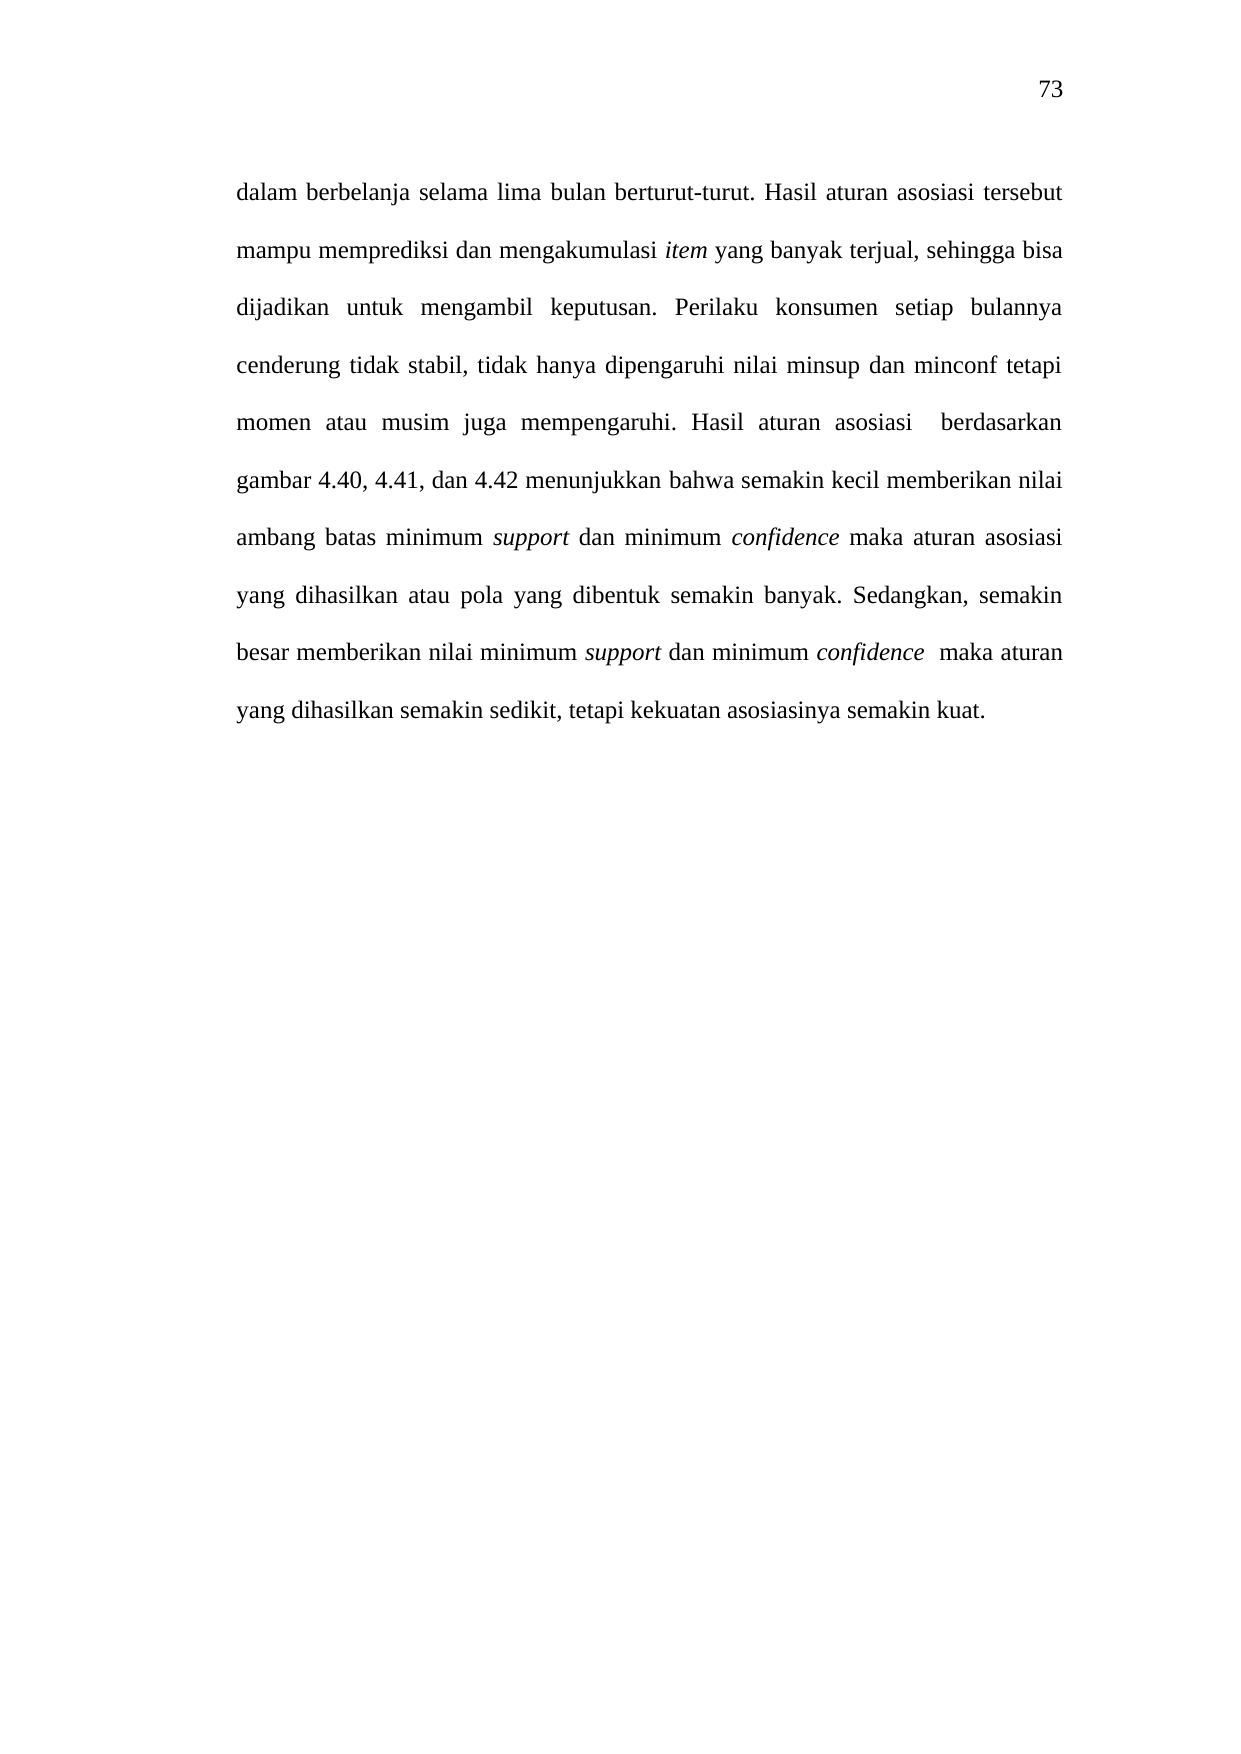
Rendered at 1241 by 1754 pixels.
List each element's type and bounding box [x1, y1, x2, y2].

text [236, 177, 1063, 723]
